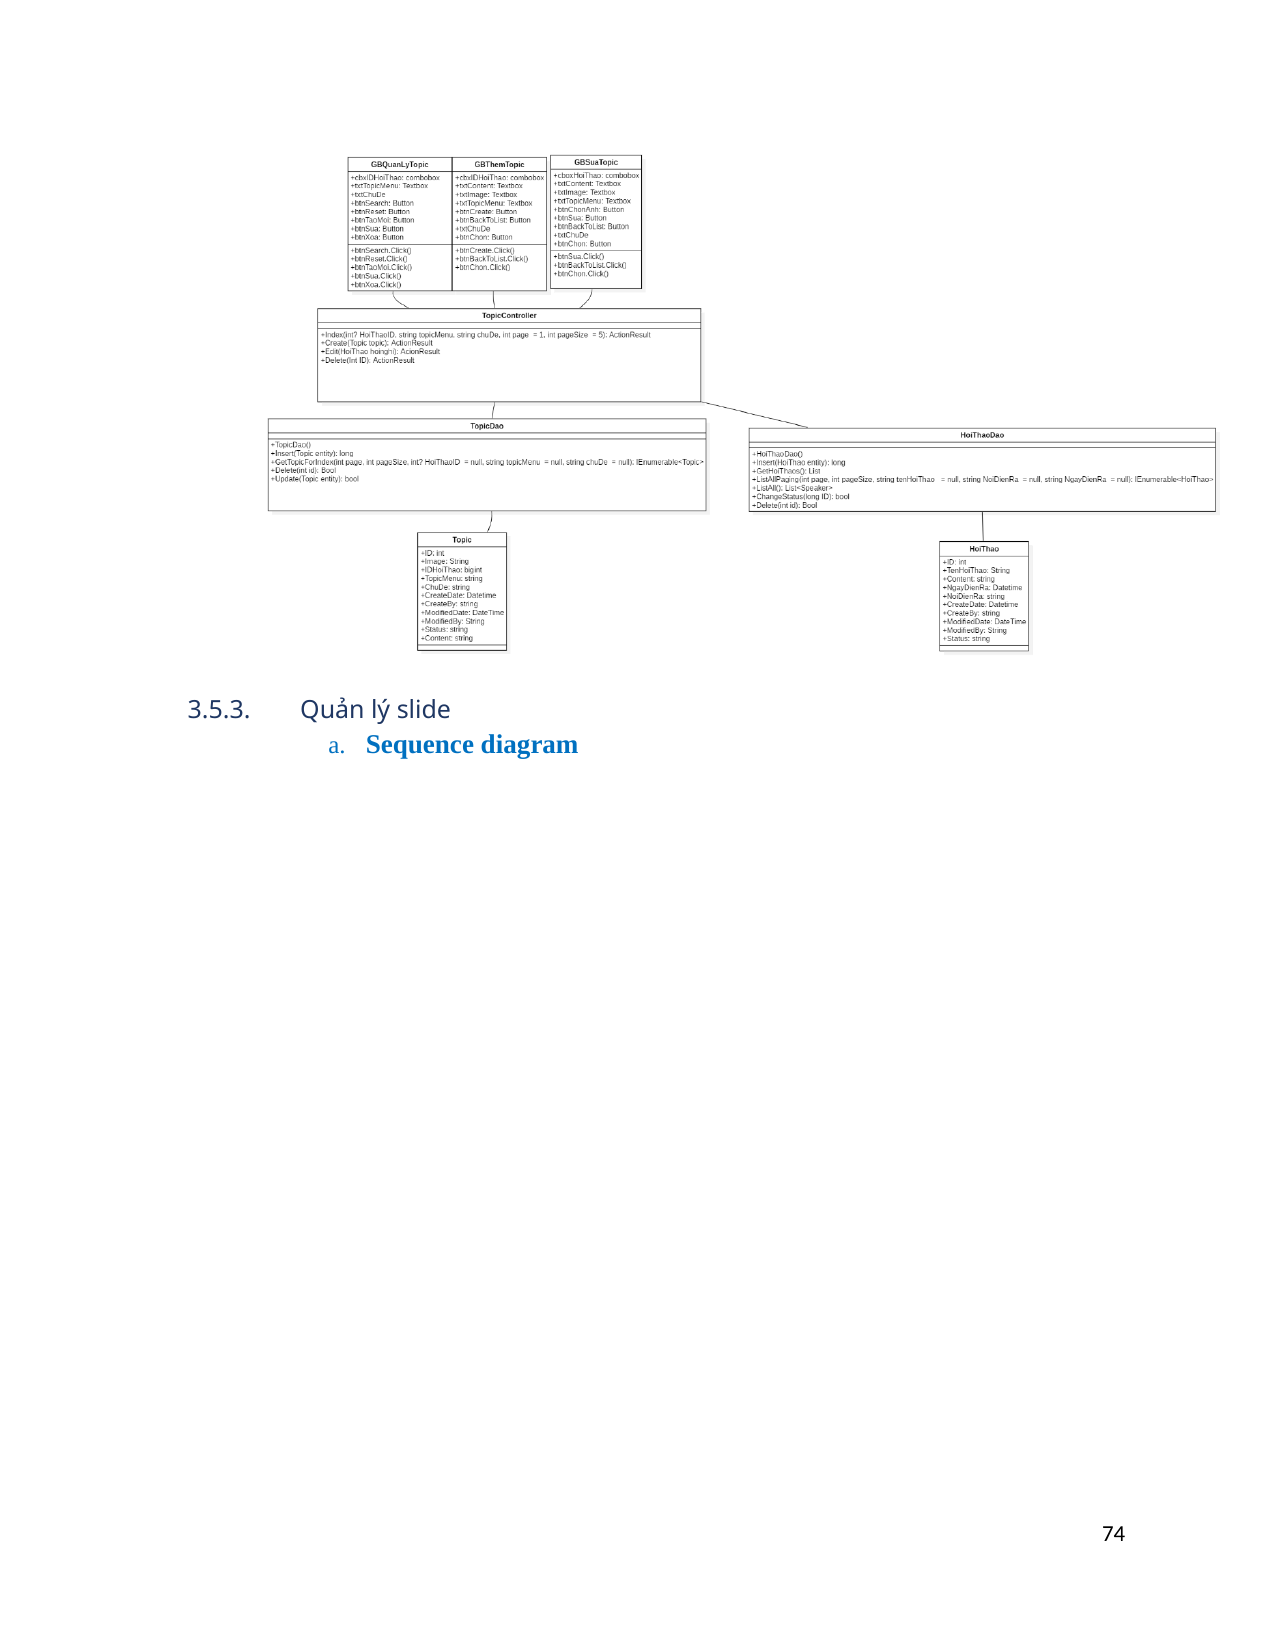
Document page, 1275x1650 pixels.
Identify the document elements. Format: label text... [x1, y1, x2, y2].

picture [262, 150, 1237, 673]
subtitle Quản lý slide [187, 691, 1125, 725]
list Sequence diagram [328, 728, 1125, 759]
